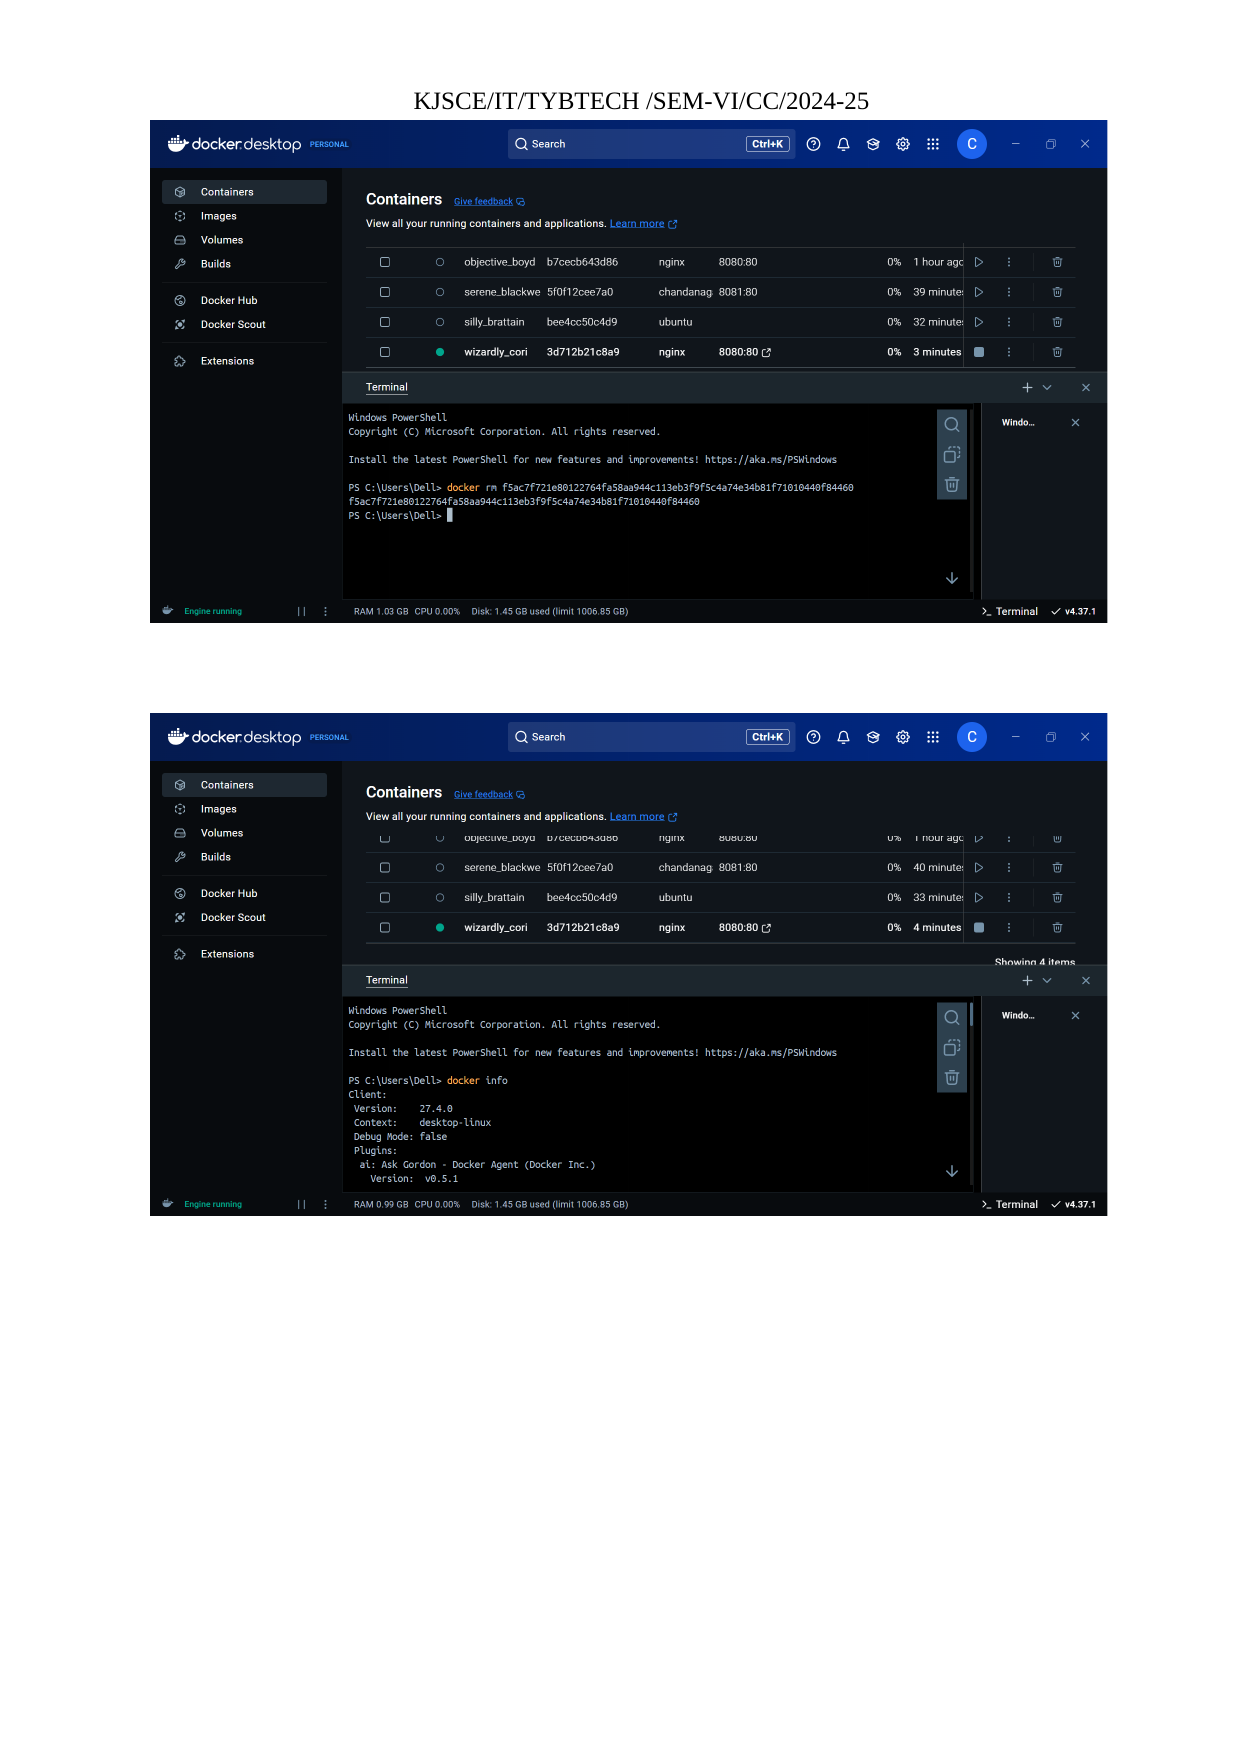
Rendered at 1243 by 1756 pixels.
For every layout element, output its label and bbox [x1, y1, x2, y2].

picture [150, 120, 1108, 623]
picture [150, 713, 1108, 1216]
